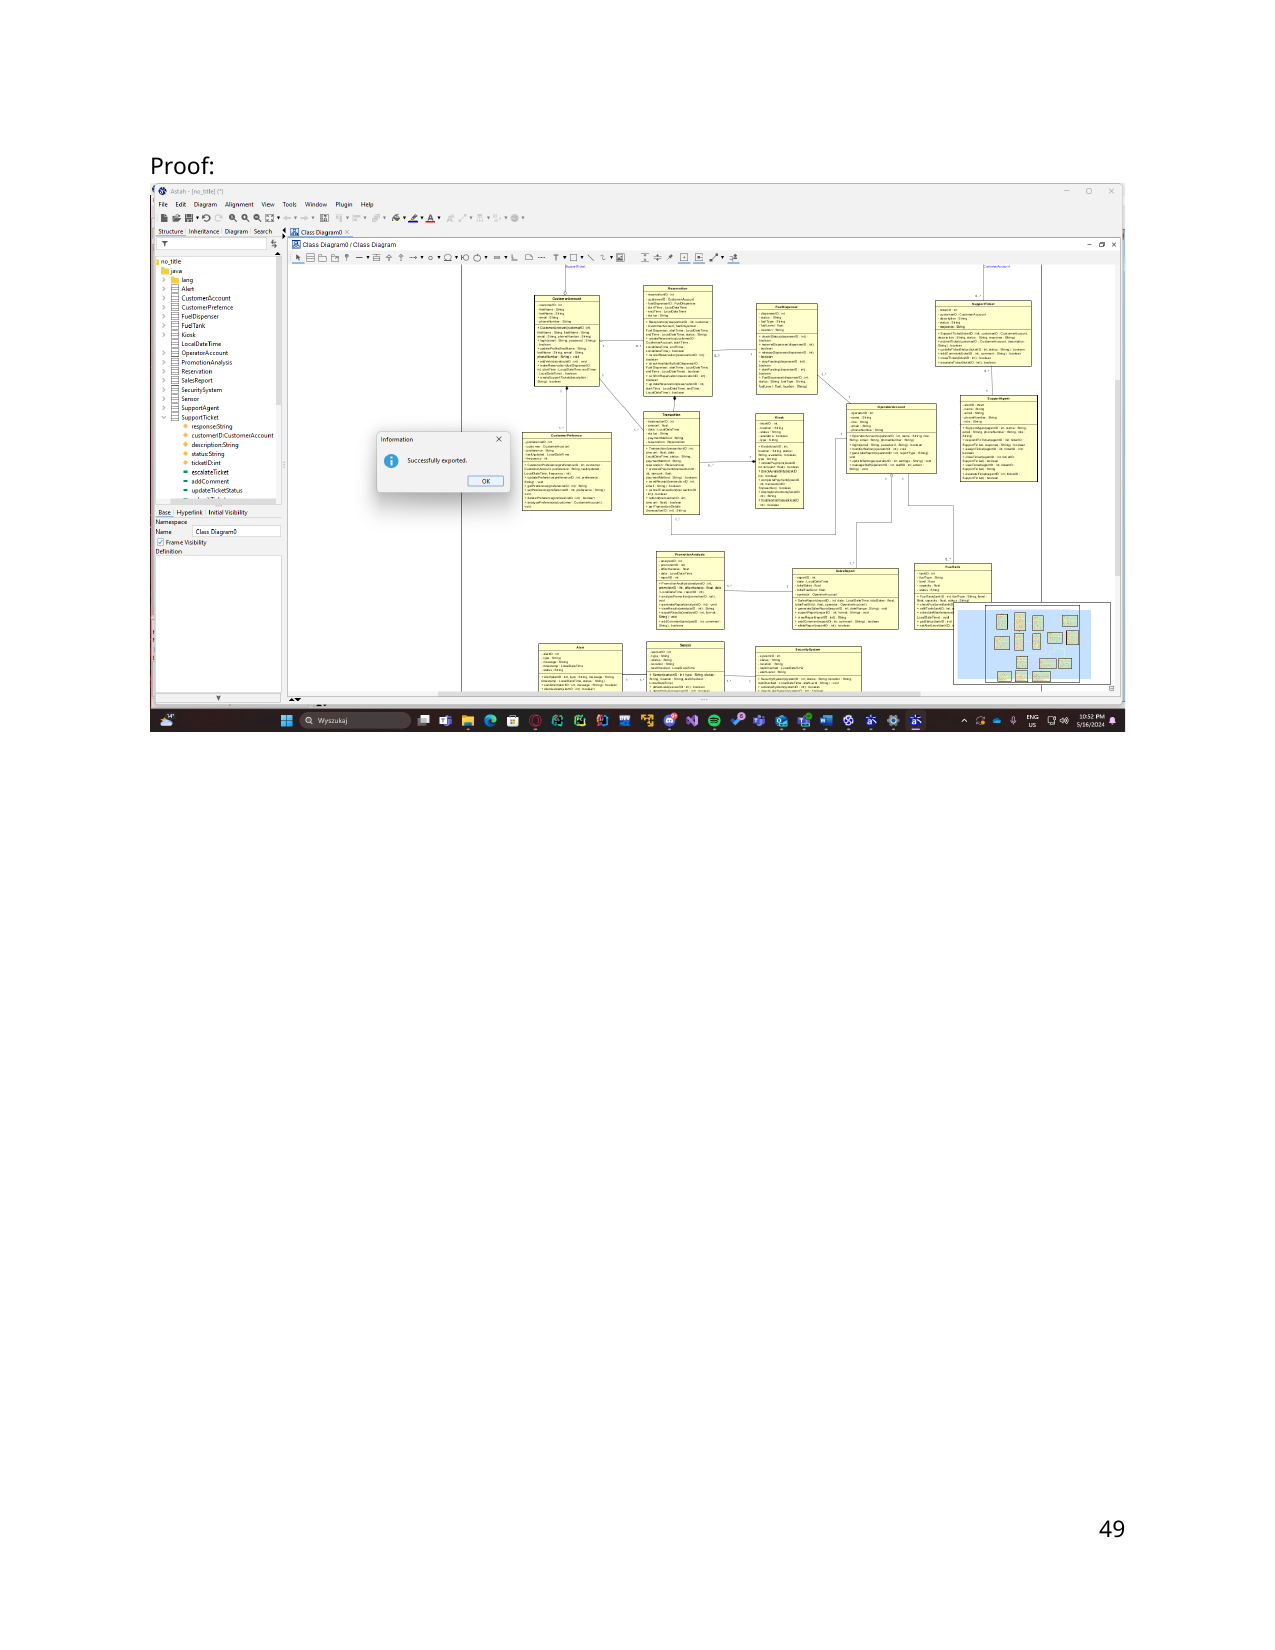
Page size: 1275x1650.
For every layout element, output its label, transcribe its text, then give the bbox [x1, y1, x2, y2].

text Proof: [150, 150, 1125, 183]
picture [150, 183, 1125, 732]
